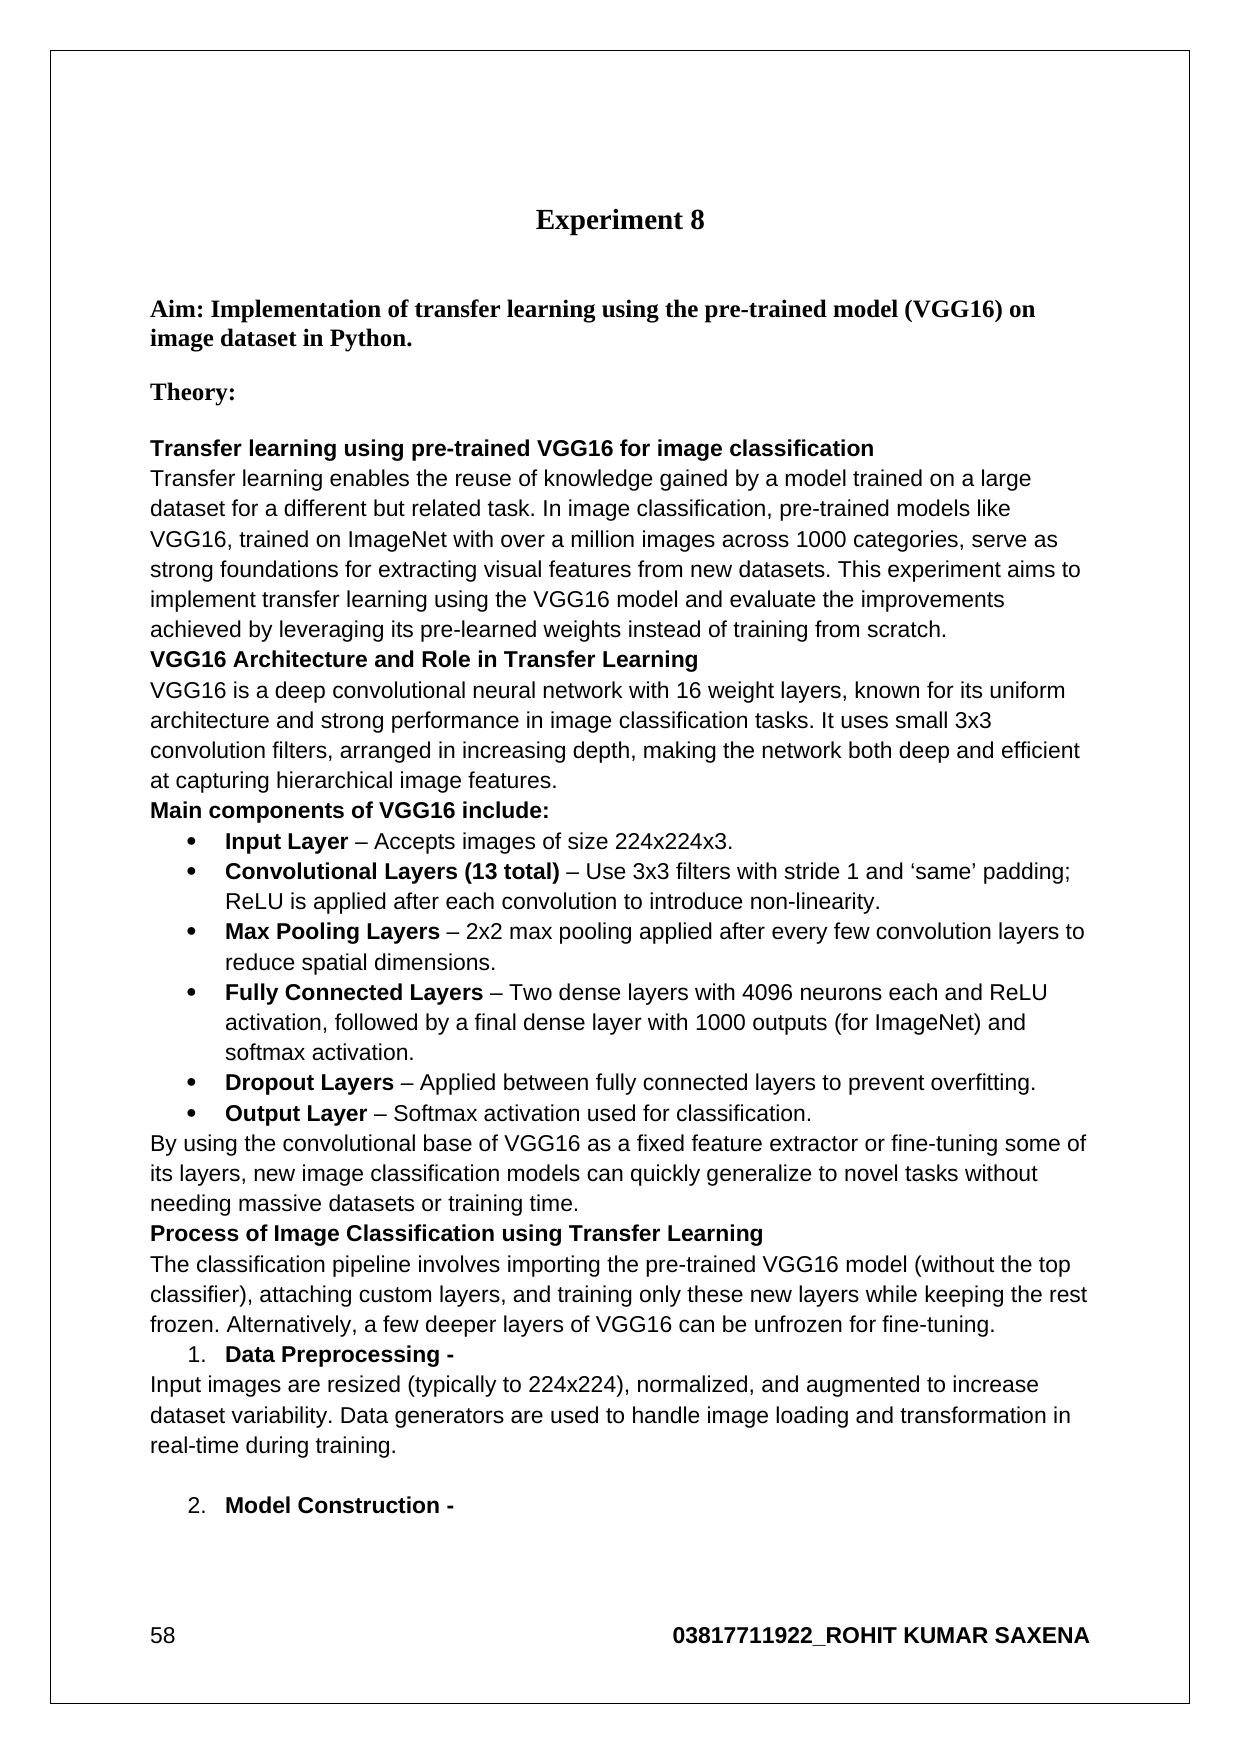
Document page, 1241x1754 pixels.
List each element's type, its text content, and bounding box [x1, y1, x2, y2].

subtitle Theory: [150, 377, 1090, 406]
text Input images are resized (typically to 224x224), normalized, and augmented to increase dataset variability. Data generators are used to handle image loading and transformation in real-time during training. [150, 1371, 1090, 1458]
list Dropout Layers – Applied between fully connected layers to prevent overfitting. [187, 1069, 1090, 1096]
list Input Layer – Accepts images of size 224x224x3. [187, 828, 1090, 854]
text Transfer learning using pre-trained VGG16 for image classification [150, 435, 1090, 461]
subtitle Aim: Implementation of transfer learning using the pre-trained model (VGG16) on image dataset in Python. [150, 294, 1090, 352]
text VGG16 is a deep convolutional neural network with 16 weight layers, known for its uniform architecture and strong performance in image classification tasks. It uses small 3x3 convolution filters, arranged in increasing depth, making the network both deep and efficient at capturing hierarchical image features. [150, 677, 1090, 794]
list Convolutional Layers (13 total) – Use 3x3 filters with stride 1 and ‘same’ padding; ReLU is applied after each convolution to introduce non-linearity. [187, 858, 1090, 914]
text VGG16 Architecture and Role in Transfer Learning [150, 646, 1090, 673]
text Main components of VGG16 include: [150, 797, 1090, 824]
text The classification pipeline involves importing the pre-trained VGG16 model (without the top classifier), attaching custom layers, and training only these new layers while keeping the rest frozen. Alternatively, a few deeper layers of VGG16 can be unfrozen for fine-tuning. [150, 1251, 1090, 1337]
text By using the convolutional base of VGG16 as a fixed feature extractor or fine-tuning some of its layers, new image classification models can quickly generalize to novel tasks without needing massive datasets or training time. [150, 1130, 1090, 1217]
list Model Construction - [187, 1492, 1090, 1519]
subtitle Experiment 8 [150, 202, 1090, 236]
list Fully Connected Layers – Two dense layers with 4096 neurons each and ReLU activation, followed by a final dense layer with 1000 outputs (for ImageNet) and softmax activation. [187, 979, 1090, 1066]
text Transfer learning enables the reuse of knowledge gained by a model trained on a large dataset for a different but related task. In image classification, pre-trained models like VGG16, trained on ImageNet with over a million images across 1000 categories, serve as strong foundations for extracting visual features from new datasets. This experiment aims to implement transfer learning using the VGG16 model and evaluate the improvements achieved by leveraging its pre-learned weights instead of training from scratch. [150, 465, 1090, 643]
list Data Preprocessing - [187, 1341, 1090, 1368]
text Process of Image Classification using Transfer Learning [150, 1220, 1090, 1247]
list Output Layer – Softmax activation used for classification. [187, 1099, 1090, 1126]
list Max Pooling Layers – 2x2 max pooling applied after every few convolution layers to reduce spatial dimensions. [187, 918, 1090, 975]
